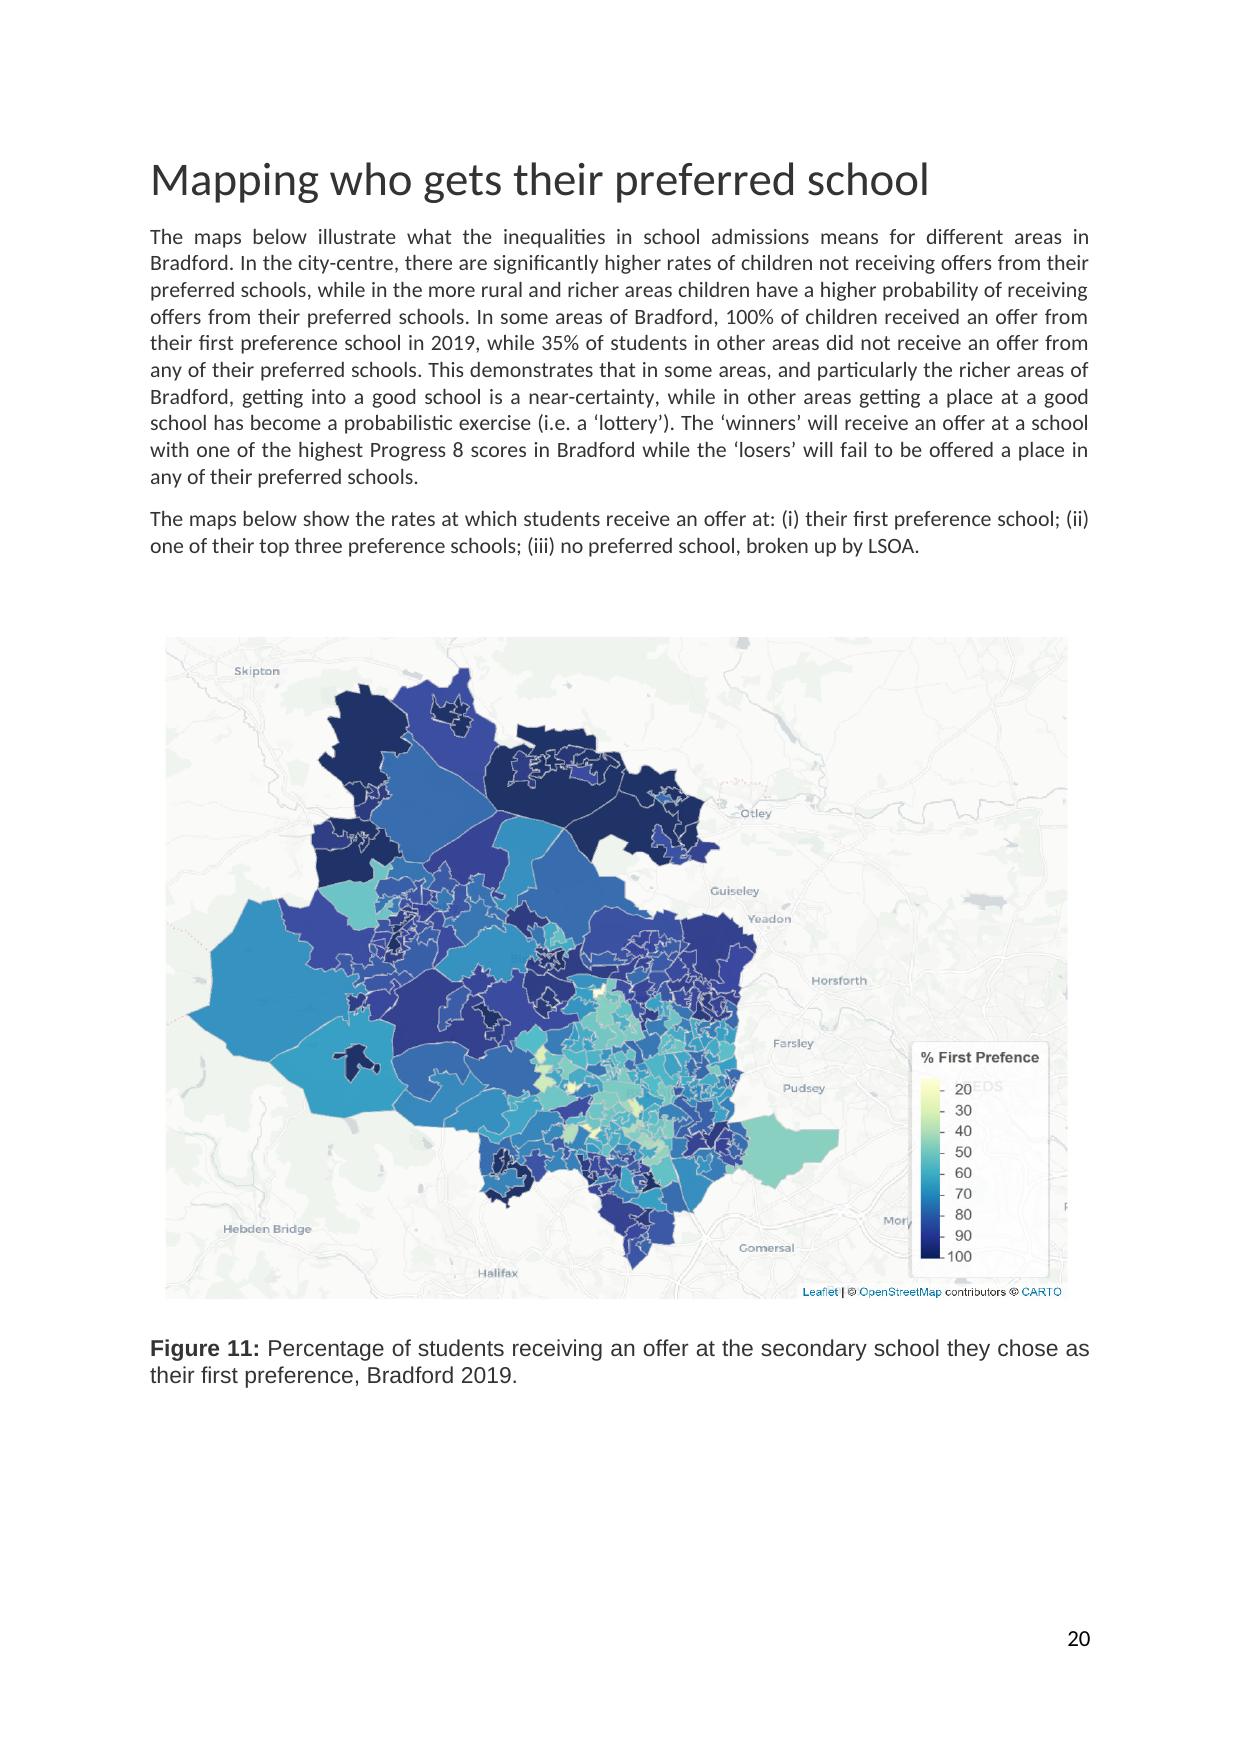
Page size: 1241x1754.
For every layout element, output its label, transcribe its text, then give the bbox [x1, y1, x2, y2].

text Mapping who gets their preferred school [150, 150, 1090, 207]
picture [165, 637, 1075, 1299]
text The maps below illustrate what the inequalities in school admissions means for different areas in Bradford. In the city-centre, there are significantly higher rates of children not receiving offers from their preferred schools, while in the more rural and richer areas children have a higher probability of receiving offers from their preferred schools. In some areas of Bradford, 100% of children received an offer from their first preference school in 2019, while 35% of students in other areas did not receive an offer from any of their preferred schools. This demonstrates that in some areas, and particularly the richer areas of Bradford, getting into a good school is a near-certainty, while in other areas getting a place at a good school has become a probabilistic exercise (i.e. a ‘lottery’). The ‘winners’ will receive an offer at a school with one of the highest Progress 8 scores in Bradford while the ‘losers’ will fail to be offered a place in any of their preferred schools. [150, 223, 1090, 489]
text Figure 11: Percentage of students receiving an offer at the secondary school they chose as their first preference, Bradford 2019. [150, 1335, 1090, 1388]
text The maps below show the rates at which students receive an offer at: (i) their first preference school; (ii) one of their top three preference schools; (iii) no preferred school, broken up by LSOA. [150, 505, 1090, 558]
